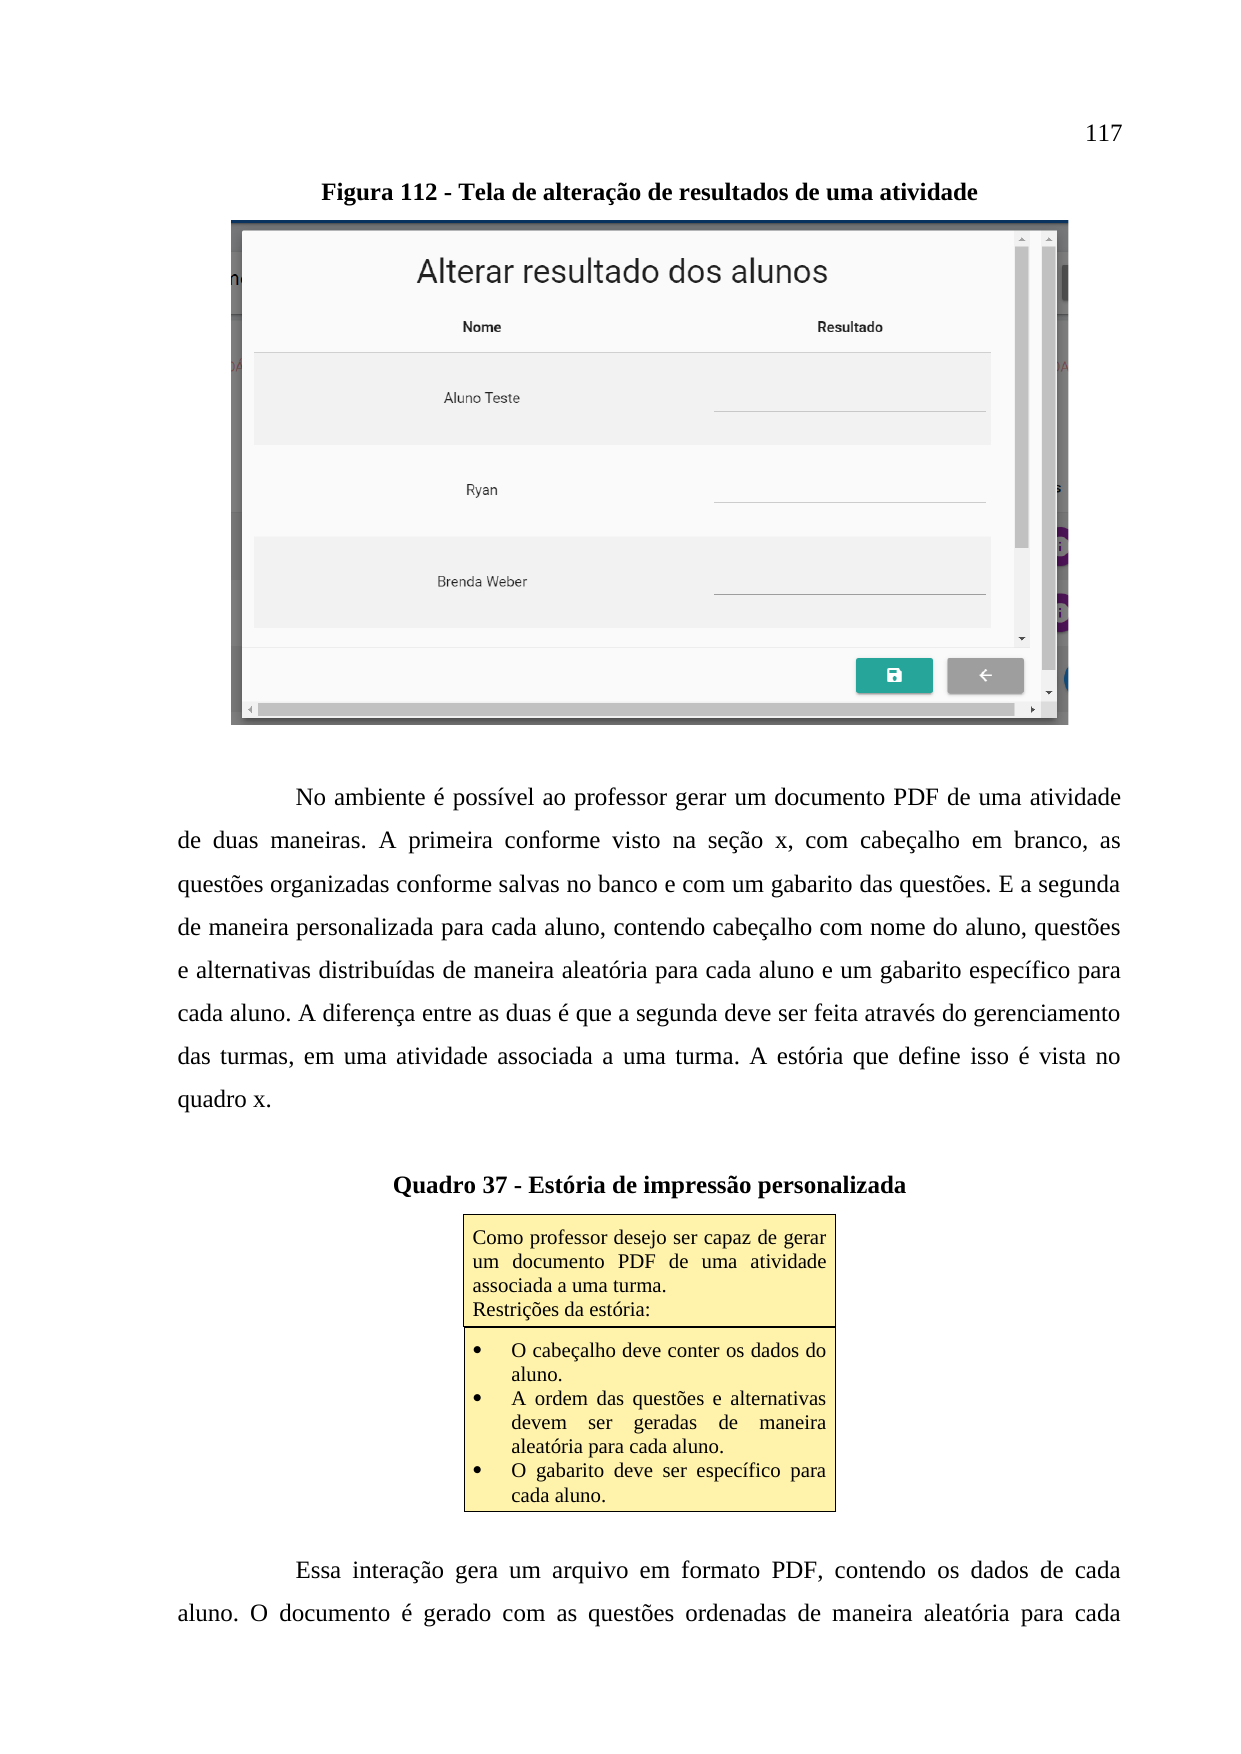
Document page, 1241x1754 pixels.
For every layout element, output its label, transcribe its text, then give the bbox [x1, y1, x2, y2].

list O gabarito deve ser específico para cada aluno. [465, 1447, 835, 1511]
text Como professor desejo ser capaz de gerar um documento PDF de uma atividade associada a uma turma. [464, 1215, 835, 1286]
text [177, 1555, 1122, 1627]
list O cabeçalho deve conter os dados do aluno. [465, 1328, 835, 1375]
text Restrições da estória: [464, 1286, 835, 1326]
text No ambiente é possível ao professor gerar um documento PDF de uma atividade de duas maneiras. A primeira conforme visto na seção x, com cabeçalho em branco, as questões organizadas conforme salvas no banco e com um gabarito das questões. E a segunda de maneira personalizada para cada aluno, contendo cabeçalho com nome do aluno, questões e alternativas distribuídas de maneira aleatória para cada aluno e um gabarito específico para cada aluno. A diferença entre as duas é que a segunda deve ser feita através do gerenciamento das turmas, em uma atividade associada a uma turma. A estória que define isso é vista no quadro x. [177, 782, 1122, 1113]
list A ordem das questões e alternativas devem ser geradas de maneira aleatória para cada aluno. [465, 1375, 835, 1447]
picture [231, 220, 1069, 725]
